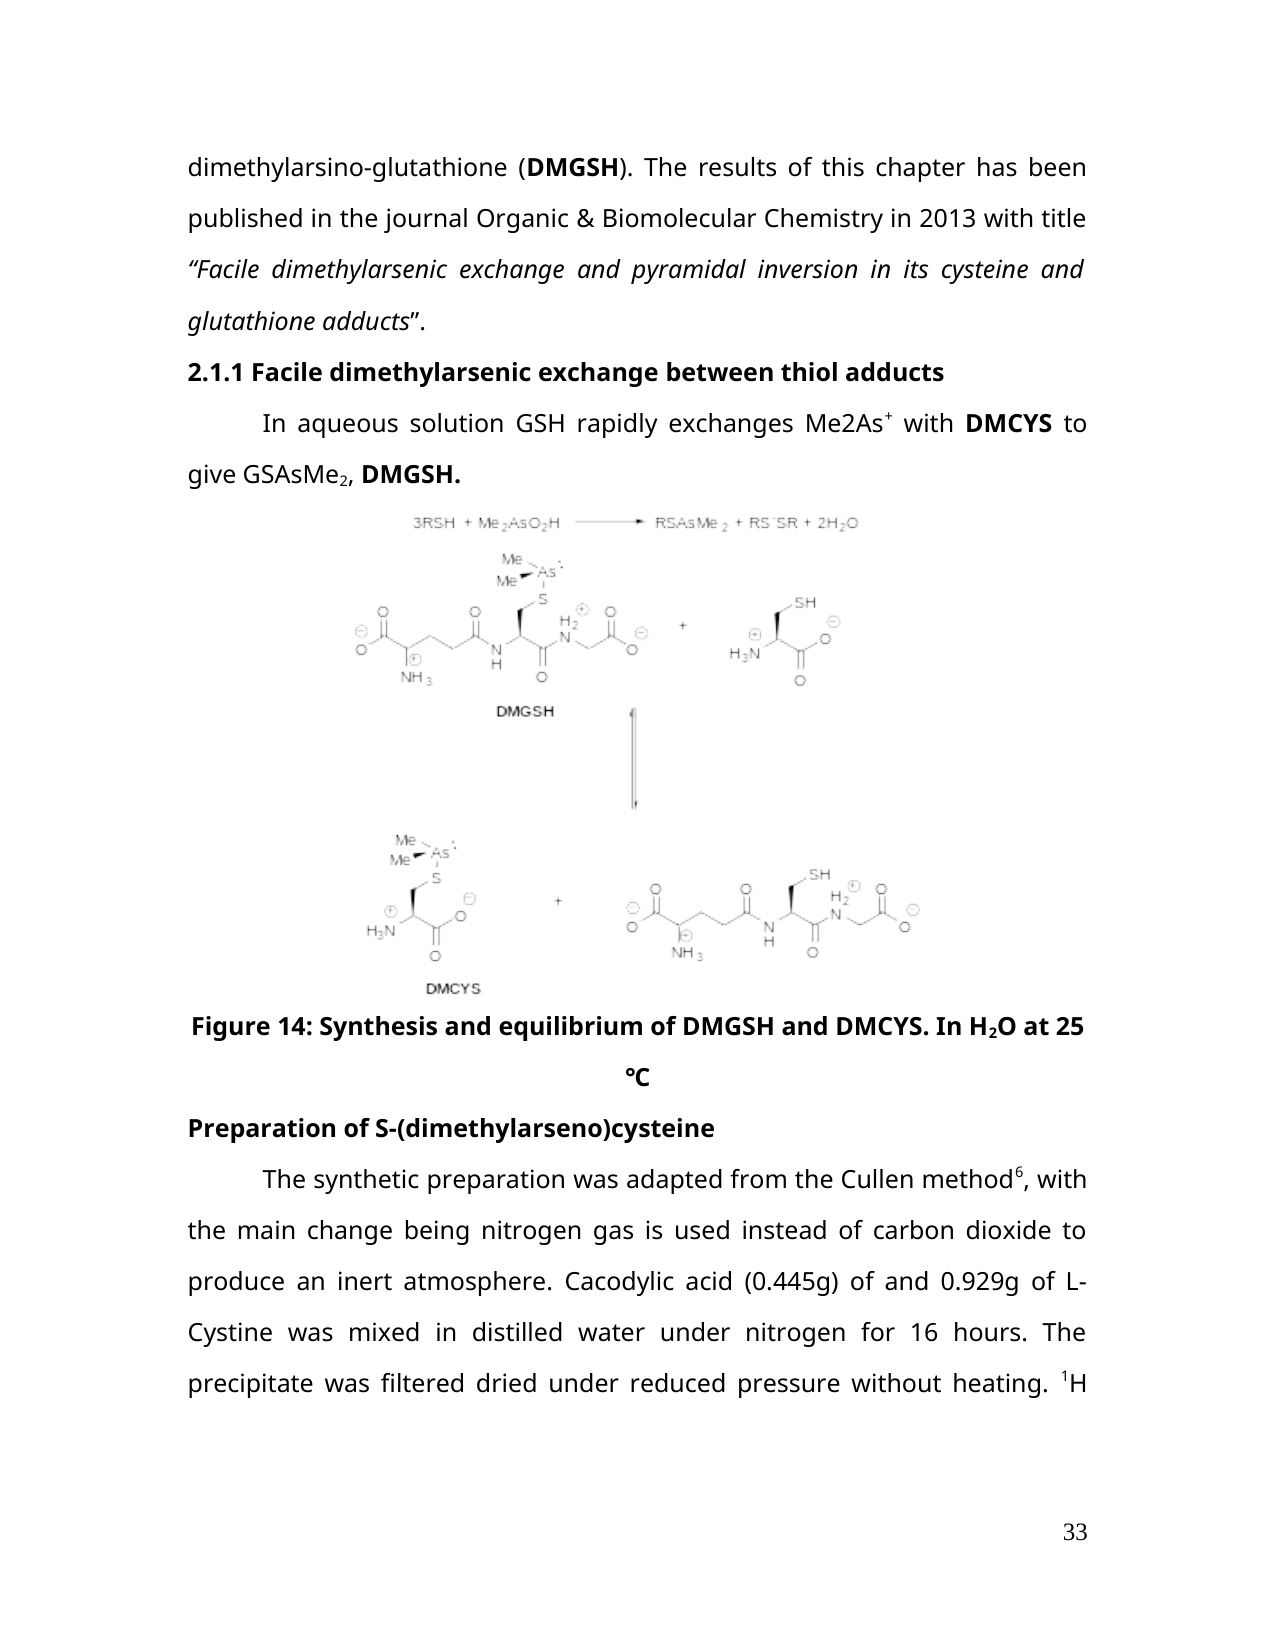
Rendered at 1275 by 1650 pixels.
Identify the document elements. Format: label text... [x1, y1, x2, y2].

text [187, 1162, 1087, 1400]
text Figure 14: Synthesis and equilibrium of DMGSH and DMCYS. In H2O at 25 ℃ [187, 1009, 1087, 1094]
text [187, 150, 1087, 337]
text Preparation of S-(dimethylarseno)cysteine [187, 1111, 1087, 1145]
text In aqueous solution GSH rapidly exchanges Me2As+ with DMCYS to give GSAsMe2, DMGSH. [187, 405, 1087, 490]
subtitle 2.1.1 Facile dimethylarsenic exchange between thiol adducts [187, 354, 1087, 388]
